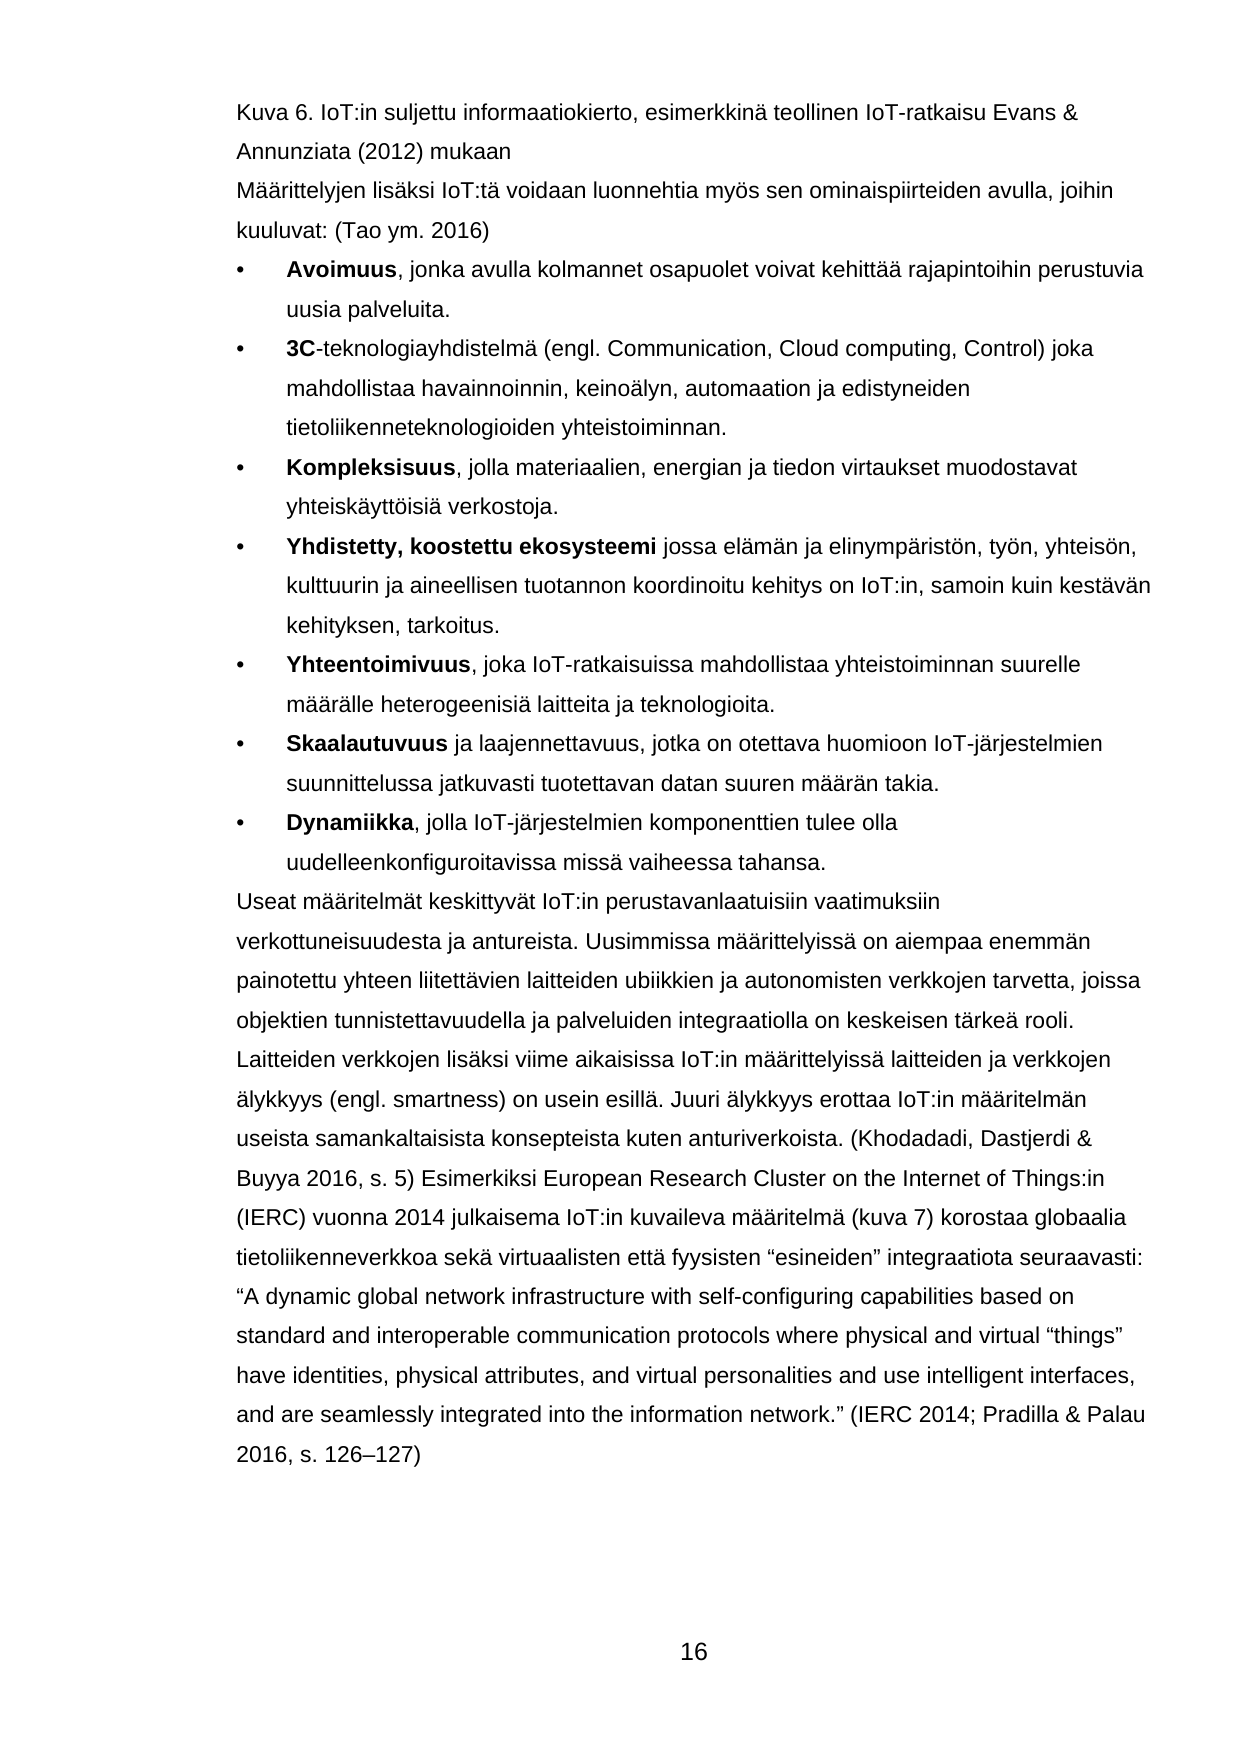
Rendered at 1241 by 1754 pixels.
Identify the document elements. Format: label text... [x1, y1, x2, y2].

text Kuva 6. IoT:in suljettu informaatiokierto, esimerkkinä teollinen IoT-ratkaisu Evans & Annunziata (2012) mukaan [236, 98, 1152, 164]
list Skaalautuvuus ja laajennettavuus, jotka on otettava huomioon IoT-järjestelmien suunnittelussa jatkuvasti tuotettavan datan suuren määrän takia. [236, 730, 1152, 796]
list 3C-teknologiayhdistelmä (engl. Communication, Cloud computing, Control) joka mahdollistaa havainnoinnin, keinoälyn, automaation ja edistyneiden tietoliikenneteknologioiden yhteistoiminnan. [236, 335, 1152, 441]
list Yhdistetty, koostettu ekosysteemi jossa elämän ja elinympäristön, työn, yhteisön, kulttuurin ja aineellisen tuotannon koordinoitu kehitys on IoT:in, samoin kuin kestävän kehityksen, tarkoitus. [236, 533, 1152, 638]
list Dynamiikka, jolla IoT-järjestelmien komponenttien tulee olla uudelleenkonfiguroitavissa missä vaiheessa tahansa. [236, 809, 1152, 875]
text Määrittelyjen lisäksi IoT:tä voidaan luonnehtia myös sen ominaispiirteiden avulla, joihin kuuluvat: (Tao ym. 2016) [236, 177, 1152, 243]
list Avoimuus, jonka avulla kolmannet osapuolet voivat kehittää rajapintoihin perustuvia uusia palveluita. [236, 256, 1152, 322]
text Useat määritelmät keskittyvät IoT:in perustavanlaatuisiin vaatimuksiin verkottuneisuudesta ja antureista. Uusimmissa määrittelyissä on aiempaa enemmän painotettu yhteen liitettävien laitteiden ubiikkien ja autonomisten verkkojen tarvetta, joissa objektien tunnistettavuudella ja palveluiden integraatiolla on keskeisen tärkeä rooli. Laitteiden verkkojen lisäksi viime aikaisissa IoT:in määrittelyissä laitteiden ja verkkojen älykkyys (engl. smartness) on usein esillä. Juuri älykkyys erottaa IoT:in määritelmän useista samankaltaisista konsepteista kuten anturiverkoista. (Khodadadi, Dastjerdi & Buyya 2016, s. 5) Esimerkiksi European Research Cluster on the Internet of Things:in (IERC) vuonna 2014 julkaisema IoT:in kuvaileva määritelmä (kuva 7) korostaa globaalia tietoliikenneverkkoa sekä virtuaalisten että fyysisten “esineiden” integraatiota seuraavasti: “A dynamic global network infrastructure with self-configuring capabilities based on standard and interoperable communication protocols where physical and virtual “things” have identities, physical attributes, and virtual personalities and use intelligent interfaces, and are seamlessly integrated into the information network.” (IERC 2014; Pradilla & Palau 2016, s. 126–127) [236, 888, 1152, 1467]
list Kompleksisuus, jolla materiaalien, energian ja tiedon virtaukset muodostavat yhteiskäyttöisiä verkostoja. [236, 454, 1152, 520]
list Yhteentoimivuus, joka IoT-ratkaisuissa mahdollistaa yhteistoiminnan suurelle määrälle heterogeenisiä laitteita ja teknologioita. [236, 651, 1152, 717]
